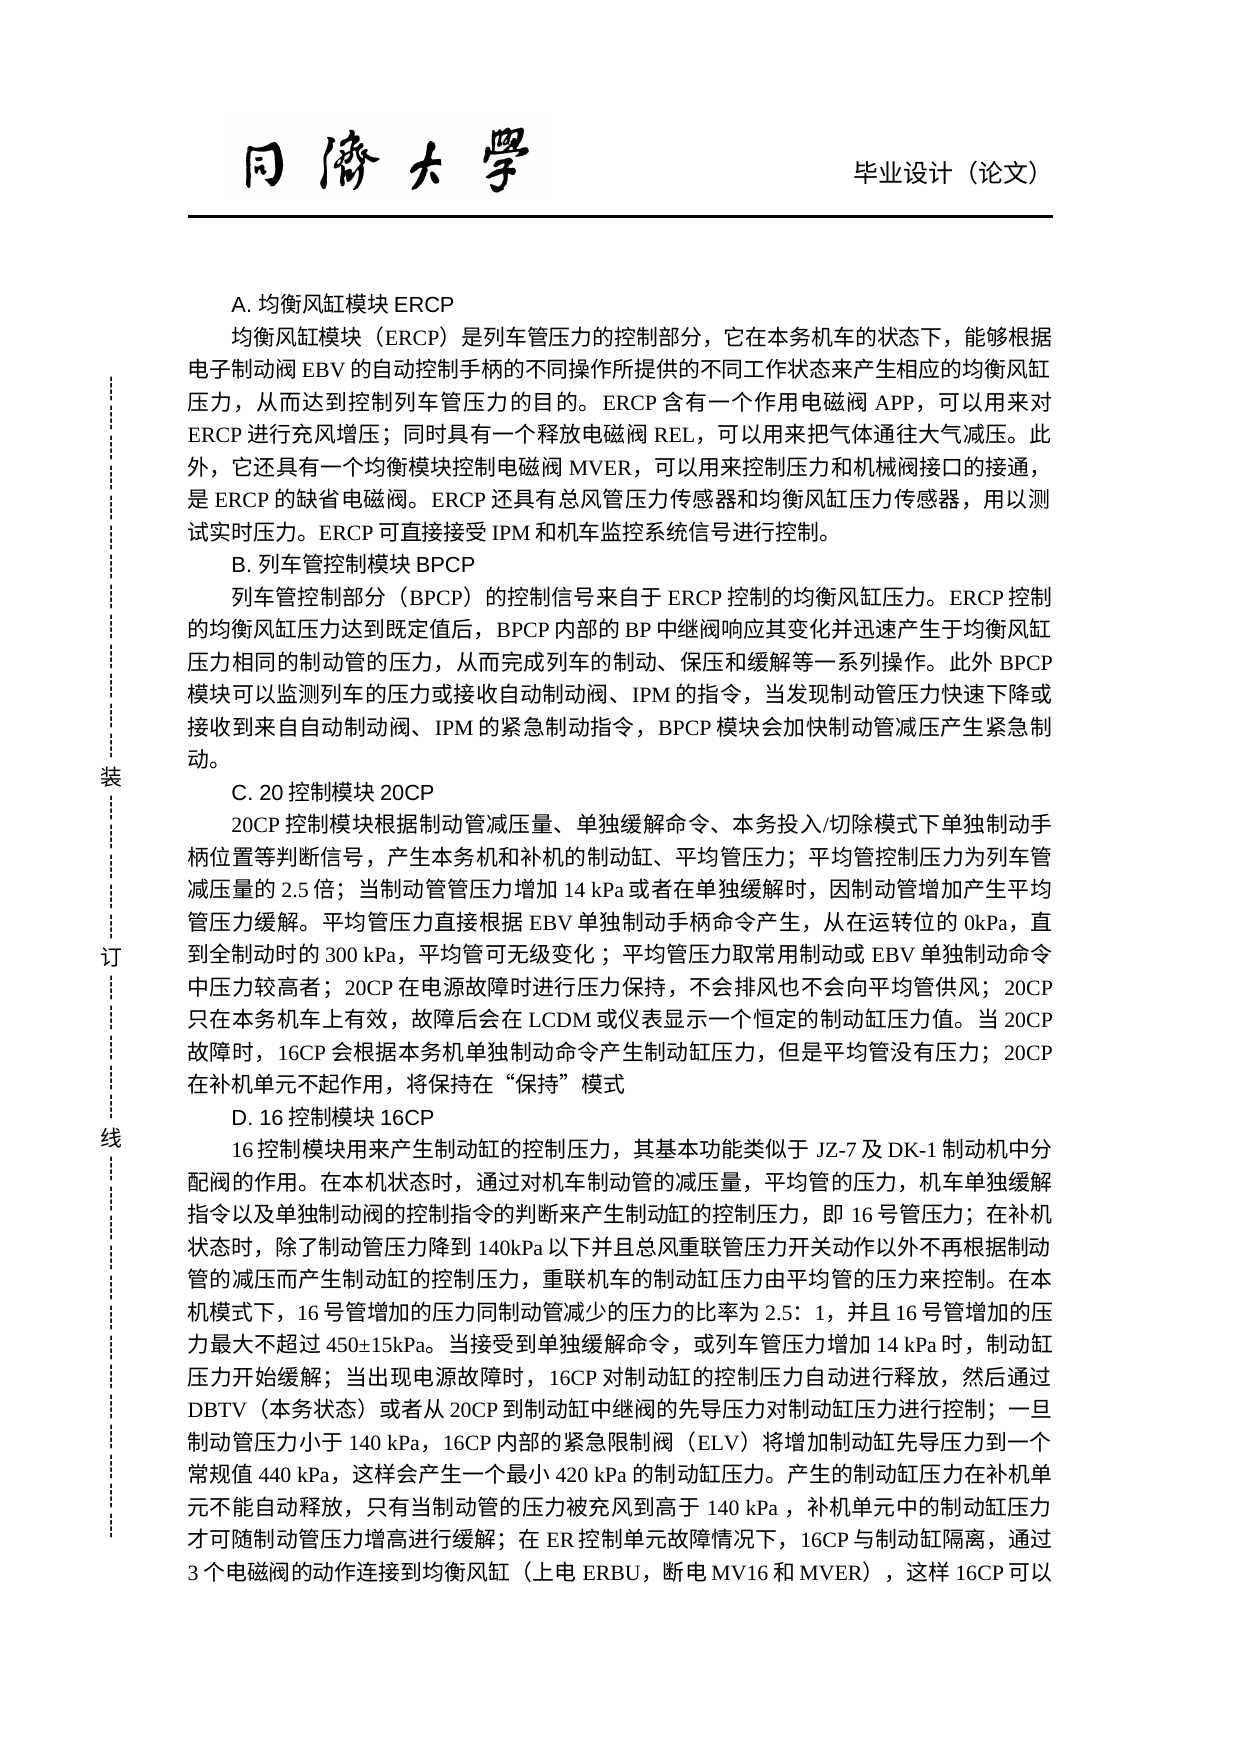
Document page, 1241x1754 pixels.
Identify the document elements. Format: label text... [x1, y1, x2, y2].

text 列车管控制部分（BPCP）的控制信号来自于ERCP控制的均衡风缸压力。ERCP控制的均衡风缸压力达到既定值后，BPCP内部的BP中继阀响应其变化并迅速产生于均衡风缸压力相同的制动管的压力，从而完成列车的制动、保压和缓解等一系列操作。此外BPCP模块可以监测列车的压力或接收自动制动阀、IPM的指令，当发现制动管压力快速下降或接收到来自自动制动阀、IPM的紧急制动指令，BPCP模块会加快制动管减压产生紧急制动。 [187, 579, 1053, 774]
list C. 20控制模块20CP [187, 774, 1053, 807]
text 均衡风缸模块（ERCP）是列车管压力的控制部分，它在本务机车的状态下，能够根据电子制动阀EBV的自动控制手柄的不同操作所提供的不同工作状态来产生相应的均衡风缸压力，从而达到控制列车管压力的目的。ERCP含有一个作用电磁阀APP，可以用来对ERCP进行充风增压；同时具有一个释放电磁阀REL，可以用来把气体通往大气减压。此外，它还具有一个均衡模块控制电磁阀MVER，可以用来控制压力和机械阀接口的接通，是ERCP的缺省电磁阀。ERCP还具有总风管压力传感器和均衡风缸压力传感器，用以测试实时压力。ERCP可直接接受IPM和机车监控系统信号进行控制。 [187, 319, 1053, 547]
text 20CP控制模块根据制动管减压量、单独缓解命令、本务投入/切除模式下单独制动手柄位置等判断信号，产生本务机和补机的制动缸、平均管压力；平均管控制压力为列车管减压量的2.5倍；当制动管管压力增加14 kPa或者在单独缓解时，因制动管增加产生平均管压力缓解。平均管压力直接根据EBV单独制动手柄命令产生，从在运转位的0kPa，直到全制动时的300 kPa，平均管可无级变化 ；平均管压力取常用制动或EBV单独制动命令中压力较高者；20CP在电源故障时进行压力保持，不会排风也不会向平均管供风；20CP只在本务机车上有效，故障后会在LCDM或仪表显示一个恒定的制动缸压力值。当20CP故障时，16CP会根据本务机单独制动命令产生制动缸压力，但是平均管没有压力；20CP在补机单元不起作用，将保持在“保持”模式 [187, 807, 1053, 1099]
picture [224, 119, 547, 198]
list D. 16控制模块16CP [187, 1099, 1053, 1132]
list B. 列车管控制模块BPCP [187, 547, 1053, 579]
list A. 均衡风缸模块ERCP [187, 287, 1053, 319]
